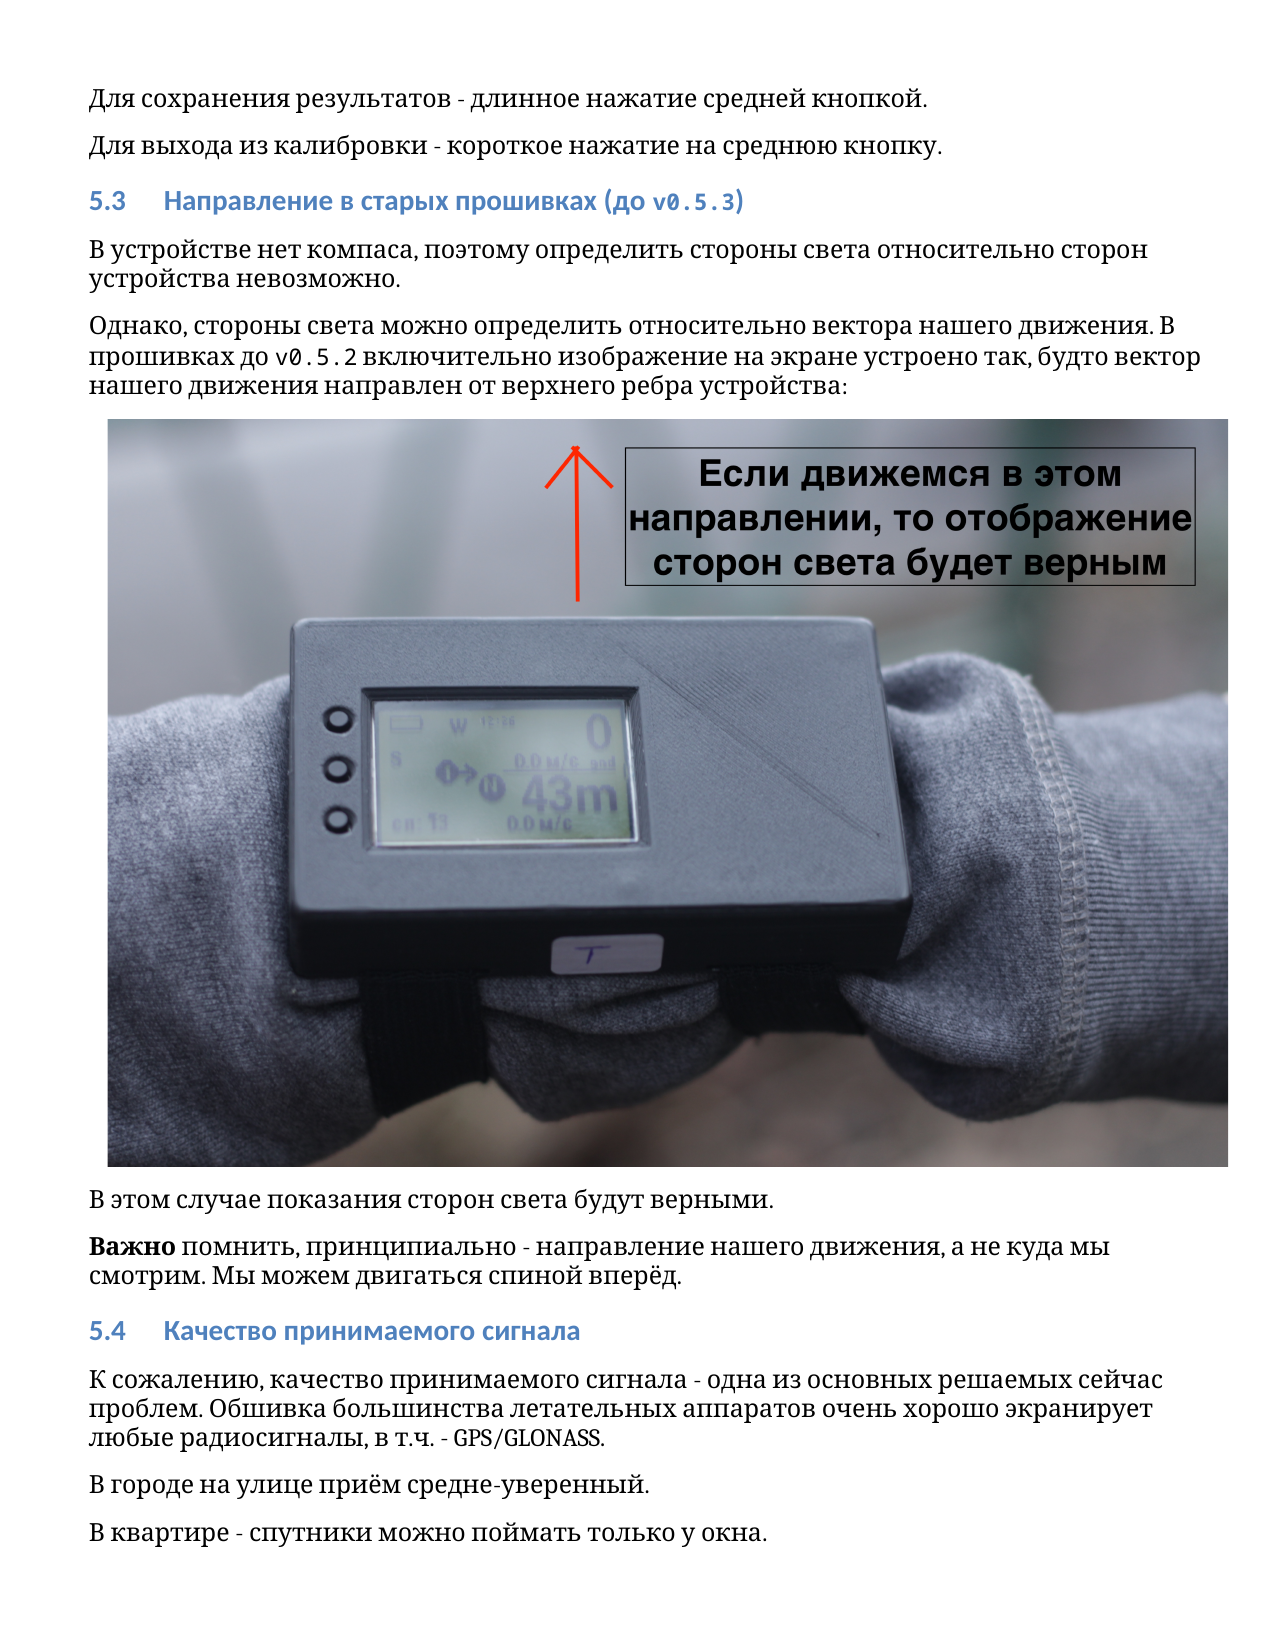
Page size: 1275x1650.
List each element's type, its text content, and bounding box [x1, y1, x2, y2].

text В устройстве нет компаса, поэтому определить стороны света относительно сторон устройства невозможно. [88, 236, 1211, 293]
text К сожалению, качество принимаемого сигнала - одна из основных решаемых сейчас проблем. Обшивка большинства летательных аппаратов очень хорошо экранирует любые радиосигналы, в т.ч. - GPS/GLONASS. [88, 1366, 1211, 1452]
text В этом случае показания сторон света будут верными. [88, 1186, 1211, 1214]
subtitle 5.3 Направление в старых прошивках (до v0.5.3) [88, 182, 1211, 217]
text Однако, стороны света можно определить относительно вектора нашего движения. В прошивках до v0.5.2 включительно изображение на экране устроено так, будто вектор нашего движения направлен от верхнего ребра устройства: [88, 312, 1211, 401]
text В городе на улице приём средне-уверенный. [88, 1471, 1211, 1500]
text Для сохранения результатов - длинное нажатие средней кнопкой. [88, 84, 1211, 113]
subtitle 5.4 Качество принимаемого сигнала [88, 1312, 1211, 1347]
text Важно помнить, принципиально - направление нашего движения, а не куда мы смотрим. Мы можем двигаться спиной вперёд. [88, 1233, 1211, 1291]
text Для выхода из калибровки - короткое нажатие на среднюю кнопку. [88, 132, 1211, 161]
text В квартире - спутники можно поймать только у окна. [88, 1518, 1211, 1547]
picture [107, 419, 1229, 1167]
